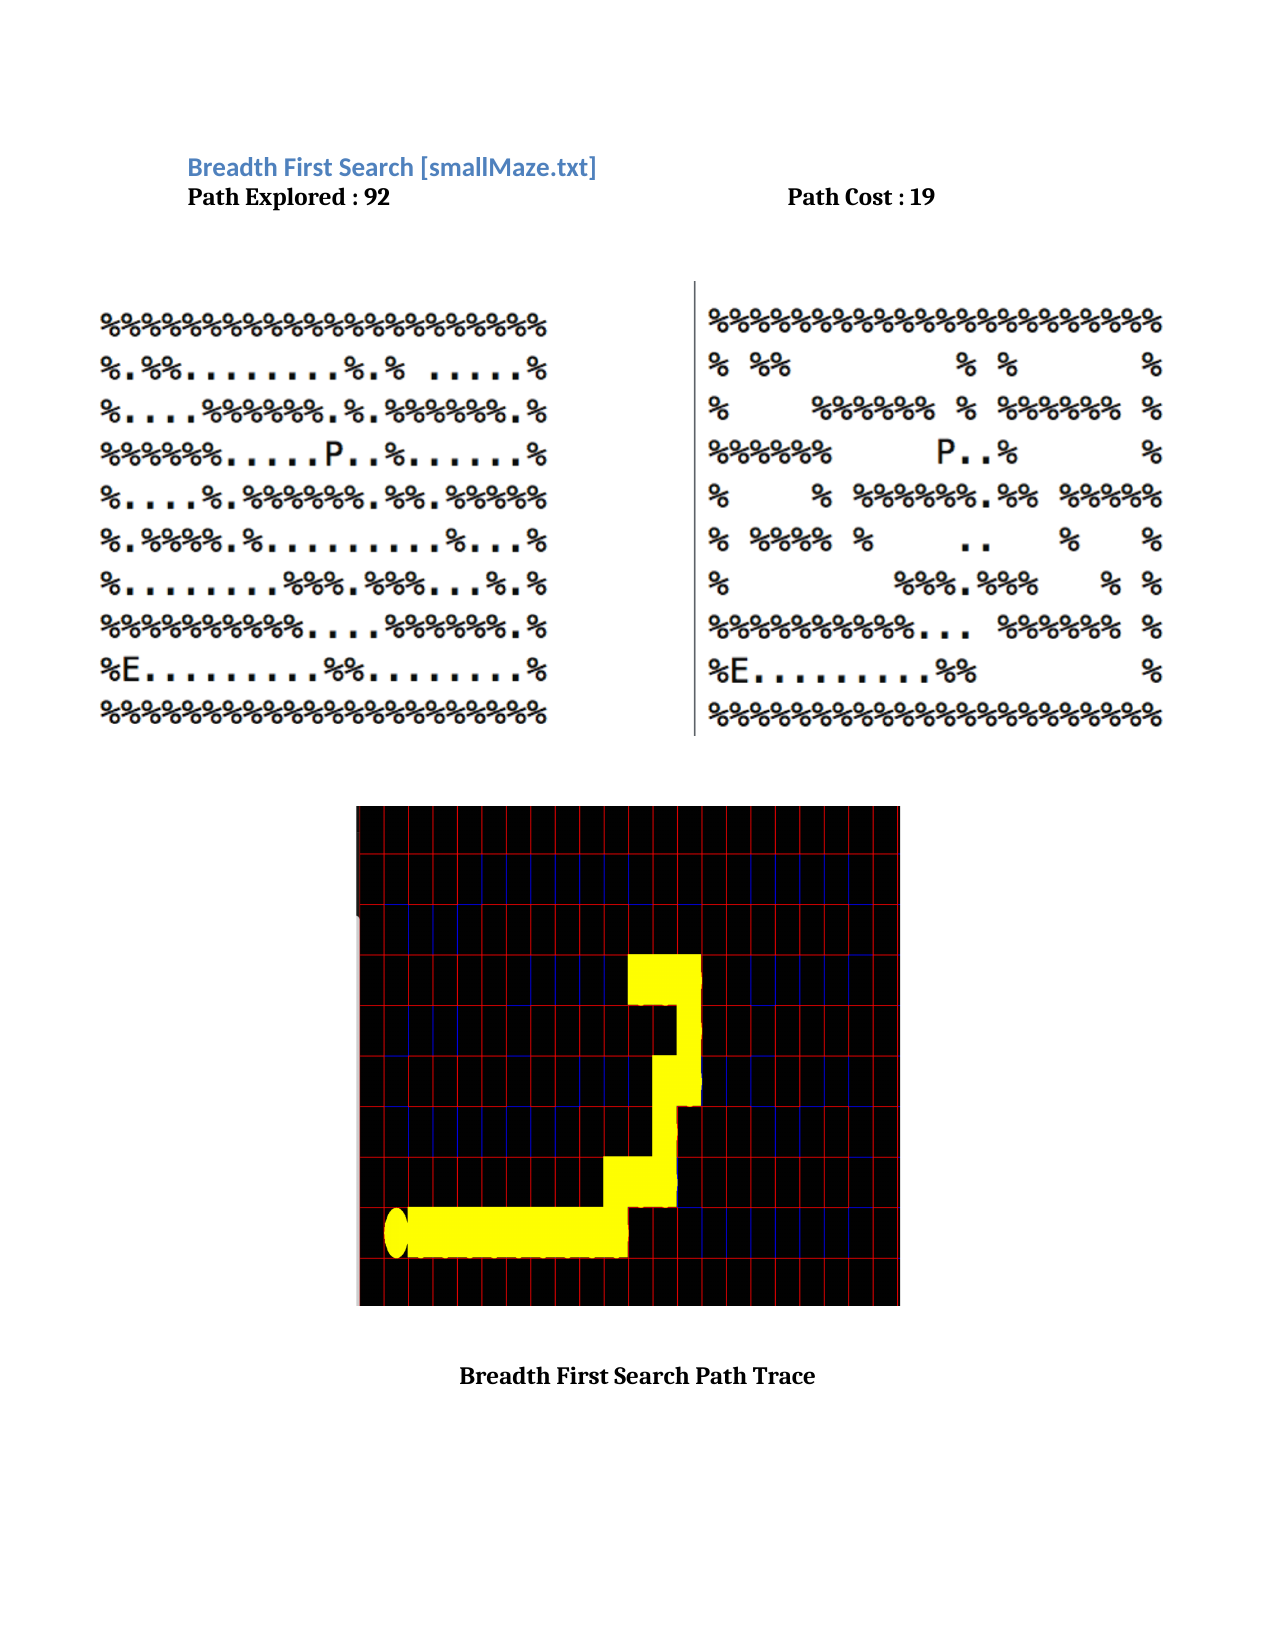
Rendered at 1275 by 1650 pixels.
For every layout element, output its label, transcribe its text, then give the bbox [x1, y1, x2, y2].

subtitle Breadth First Search [smallMaze.txt] [187, 150, 1087, 183]
text Breadth First Search Path Trace [187, 1362, 1087, 1391]
picture [93, 281, 582, 736]
picture [693, 281, 1198, 736]
text Path Explored : 92 Path Cost : 19 [187, 183, 1087, 212]
picture [356, 806, 901, 1306]
